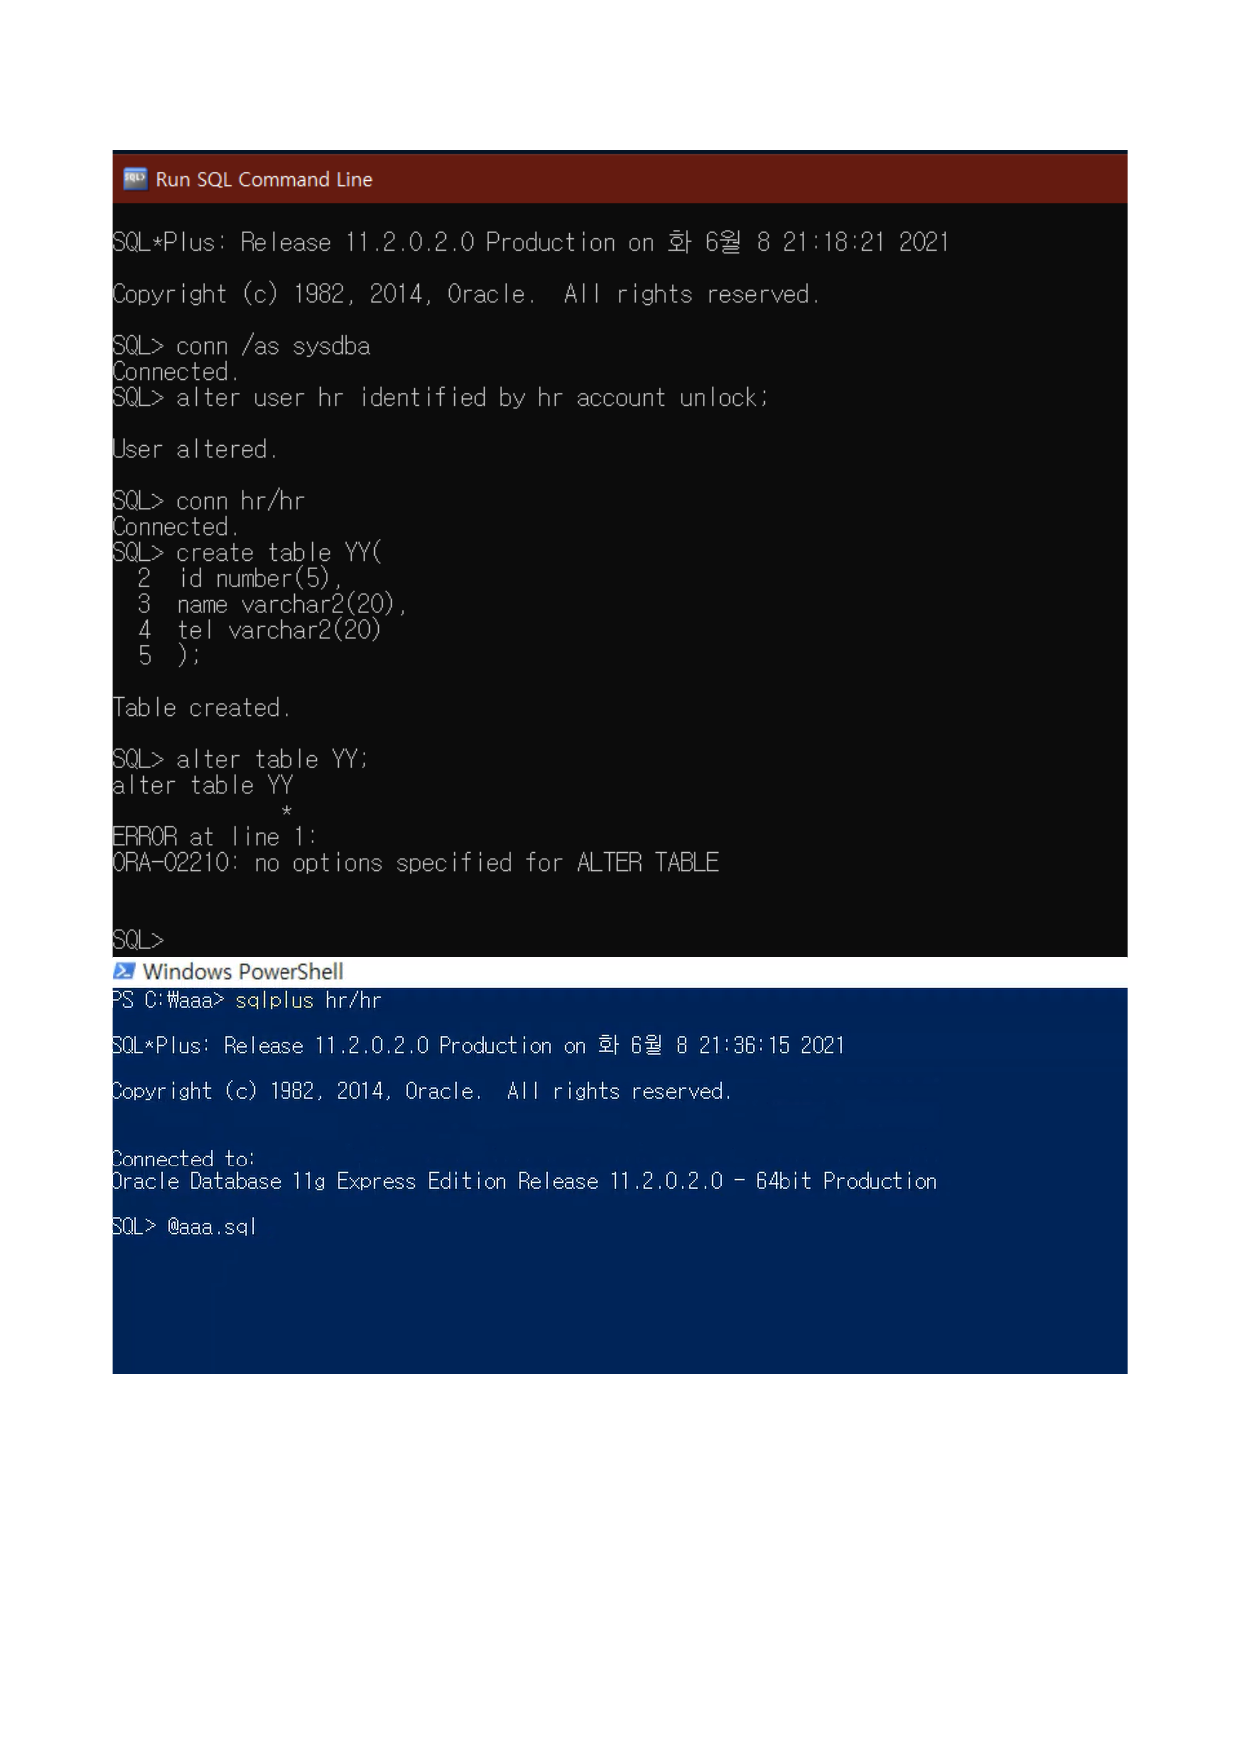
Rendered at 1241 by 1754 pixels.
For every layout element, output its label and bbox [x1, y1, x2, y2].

picture [112, 150, 1128, 1374]
